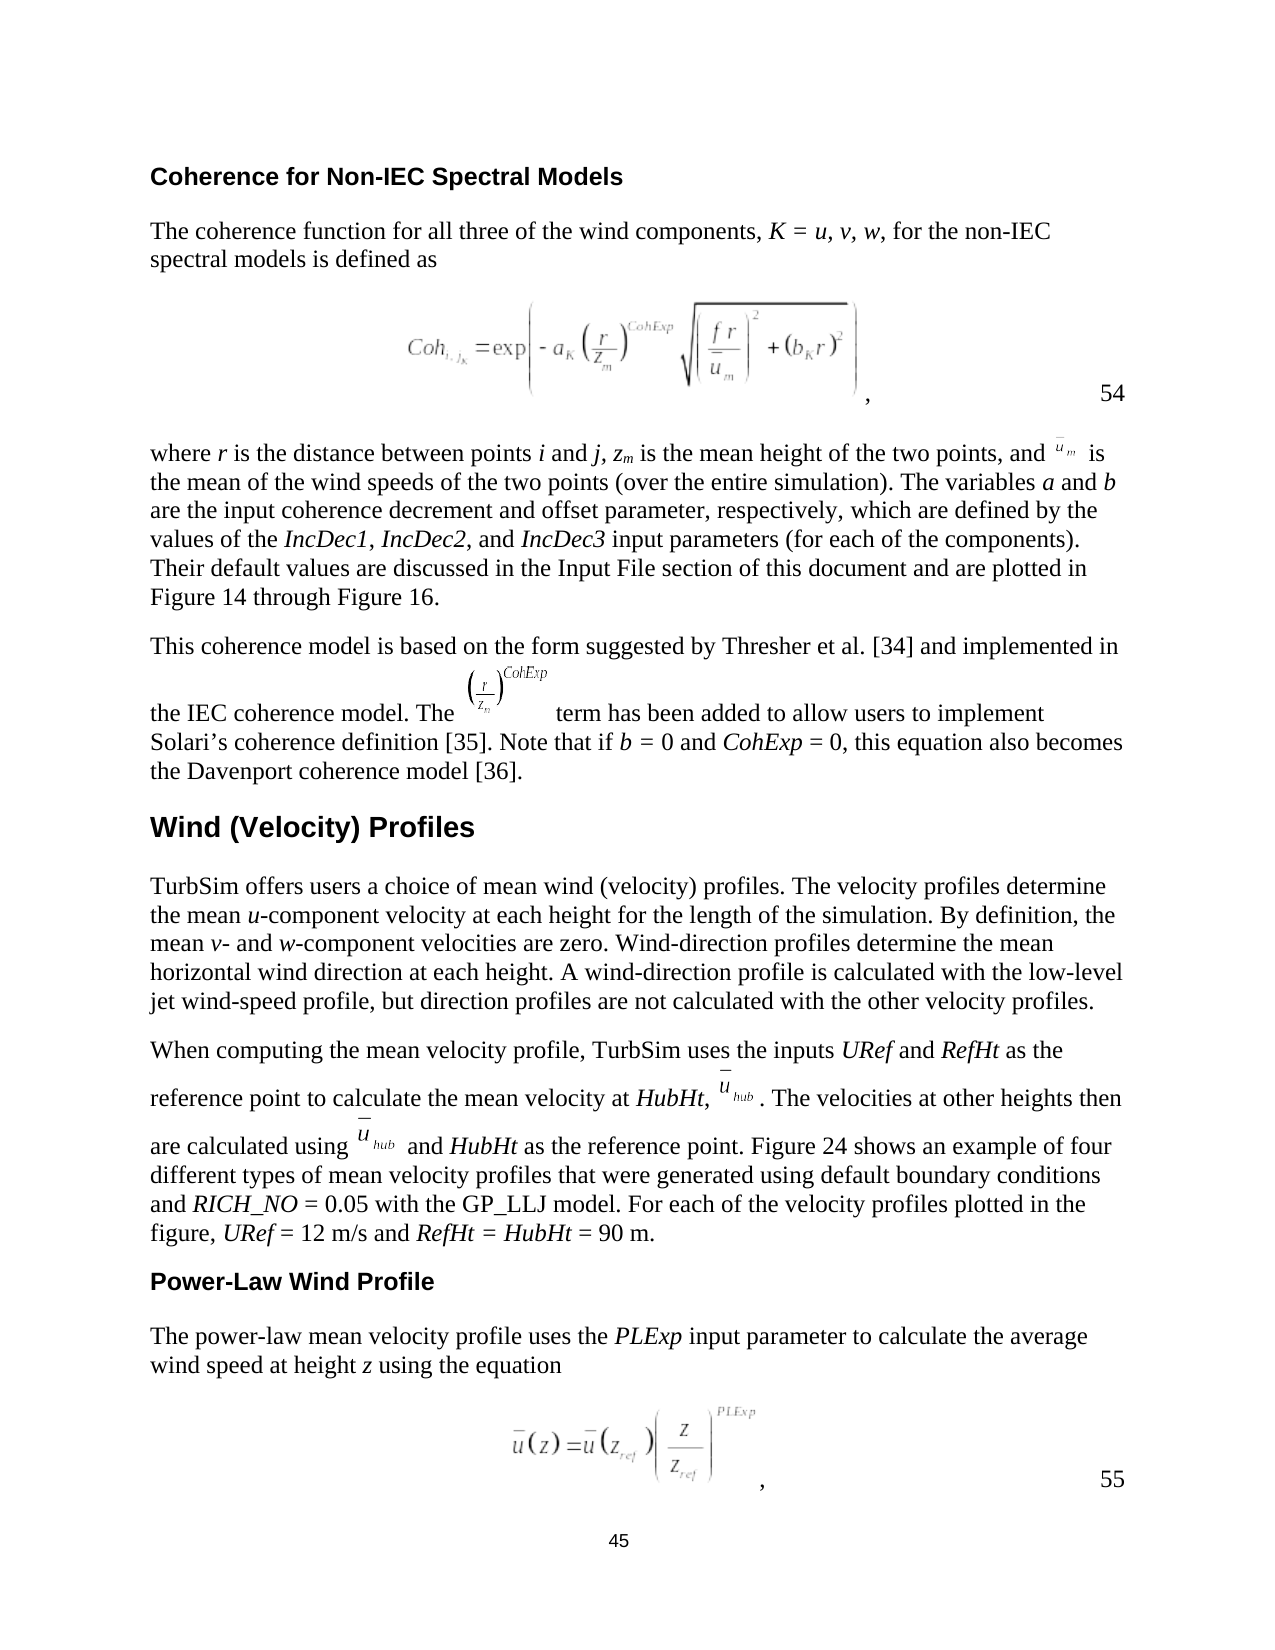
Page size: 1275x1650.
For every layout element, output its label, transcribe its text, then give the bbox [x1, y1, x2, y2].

text , (55) [150, 1399, 1125, 1493]
text , (54) [150, 294, 1125, 407]
text Power-Law Wind Profile [150, 1267, 1125, 1296]
text TurbSim offers users a choice of mean wind (velocity) profiles. The velocity profiles determine the mean u-component velocity at each height for the length of the simulation. By definition, the mean v- and w-component velocities are zero. Wind-direction profiles determine the mean horizontal wind direction at each height. A wind-direction profile is calculated with the low-level jet wind-speed profile, but direction profiles are not calculated with the other velocity profiles. [150, 871, 1125, 1015]
text The coherence function for all three of the wind components, K = u, v, w, for the non-IEC spectral models is defined as [150, 216, 1125, 273]
text Coherence for Non-IEC Spectral Models [150, 162, 1125, 191]
text The power-law mean velocity profile uses the PLExp input parameter to calculate the average wind speed at height z using the equation [150, 1321, 1125, 1379]
text Wind (Velocity) Profiles [150, 809, 1125, 843]
